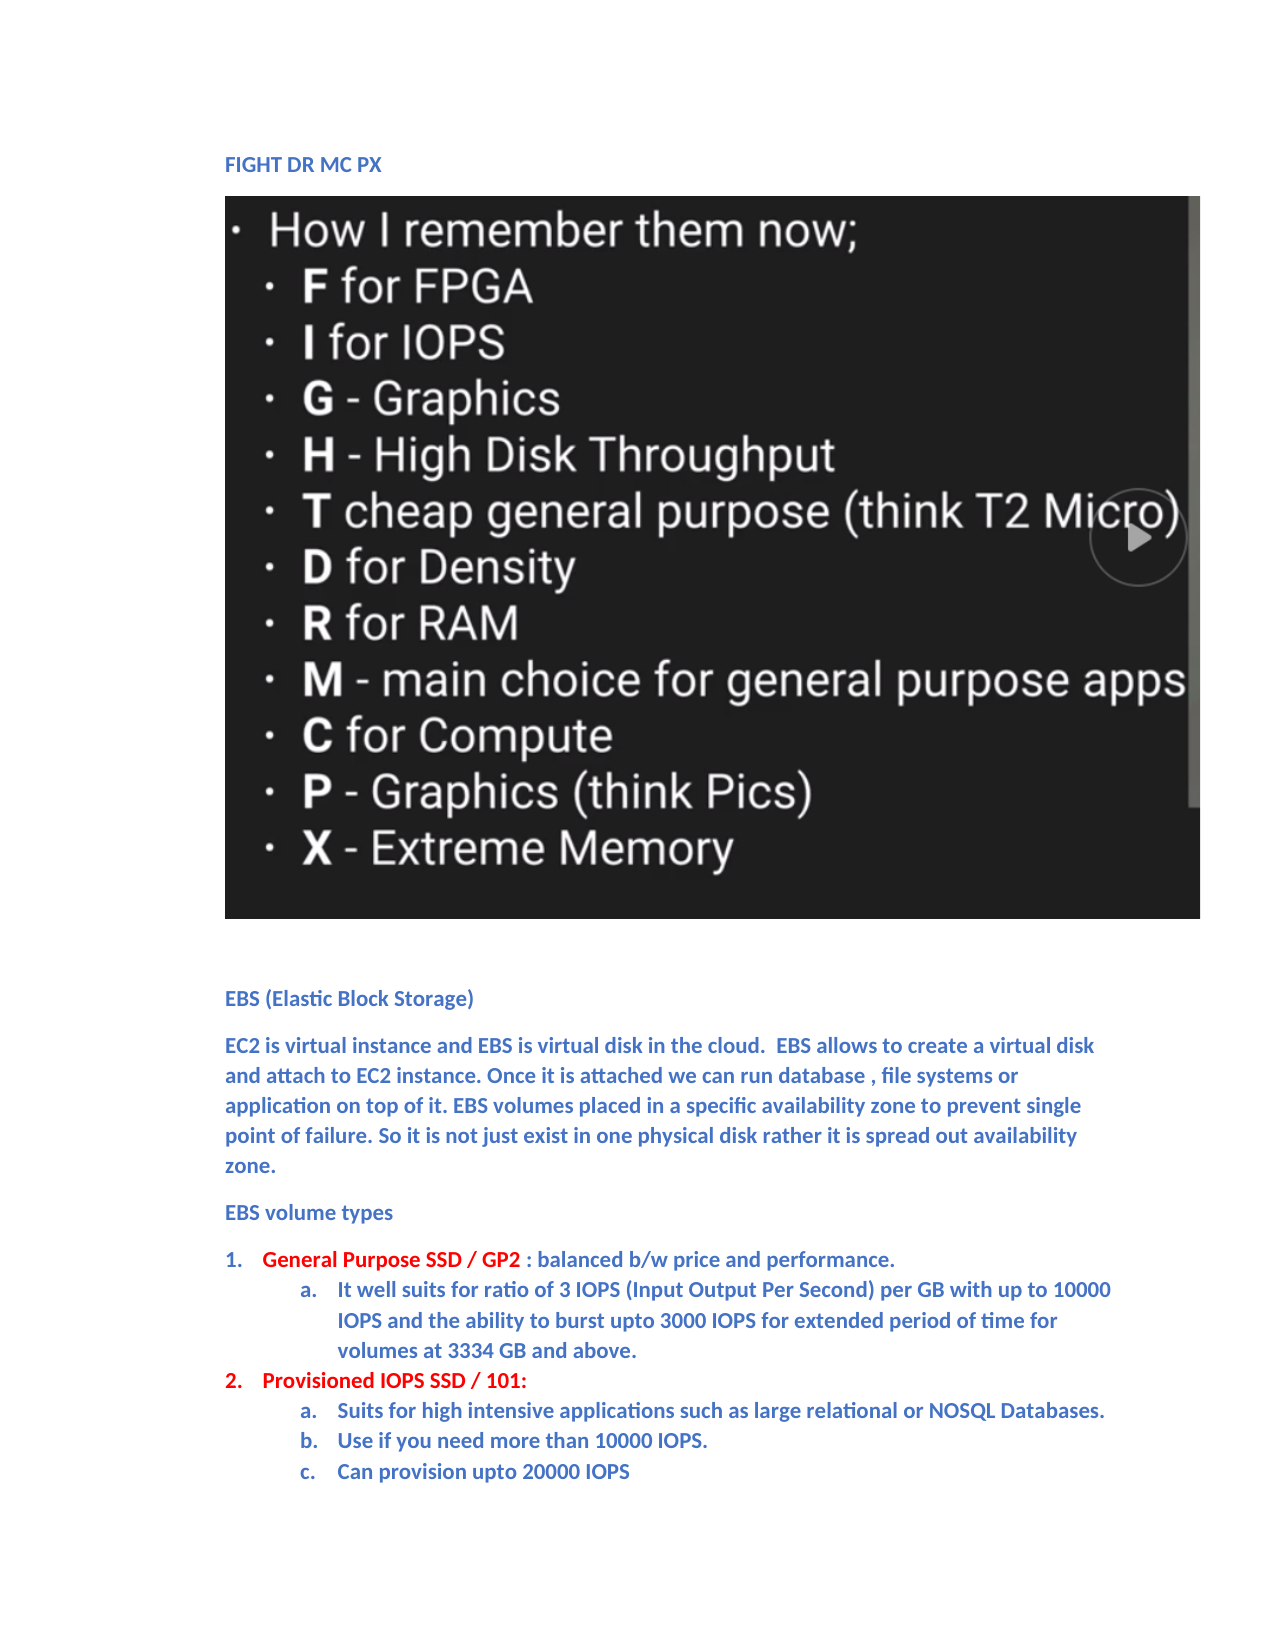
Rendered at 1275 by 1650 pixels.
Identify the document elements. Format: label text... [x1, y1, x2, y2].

picture [225, 196, 1200, 919]
text EBS volume types [225, 1198, 1125, 1226]
list General Purpose SSD / GP2 : balanced b/w price and performance. [225, 1245, 1125, 1273]
list Suits for high intensive applications such as large relational or NOSQL Databases. [300, 1396, 1125, 1424]
list Use if you need more than 10000 IOPS. [300, 1427, 1125, 1454]
list Provisioned IOPS SSD / 101: [225, 1366, 1125, 1394]
text EC2 is virtual instance and EBS is virtual disk in the cloud. EBS allows to create a virtual disk and attach to EC2 instance. Once it is attached we can run database , file systems or application on top of it. EBS volumes placed in a specific availability zone to prevent single point of failure. So it is not just exist in one physical disk rather it is spread out availability zone. [225, 1031, 1125, 1179]
text EBS (Elastic Block Storage) [225, 984, 1125, 1012]
text FIGHT DR MC PX [225, 150, 1125, 178]
list It well suits for ratio of 3 IOPS (Input Output Per Second) per GB with up to 10000 IOPS and the ability to burst upto 3000 IOPS for extended period of time for volumes at 3334 GB and above. [300, 1276, 1125, 1364]
list Can provision upto 20000 IOPS [300, 1457, 1125, 1485]
